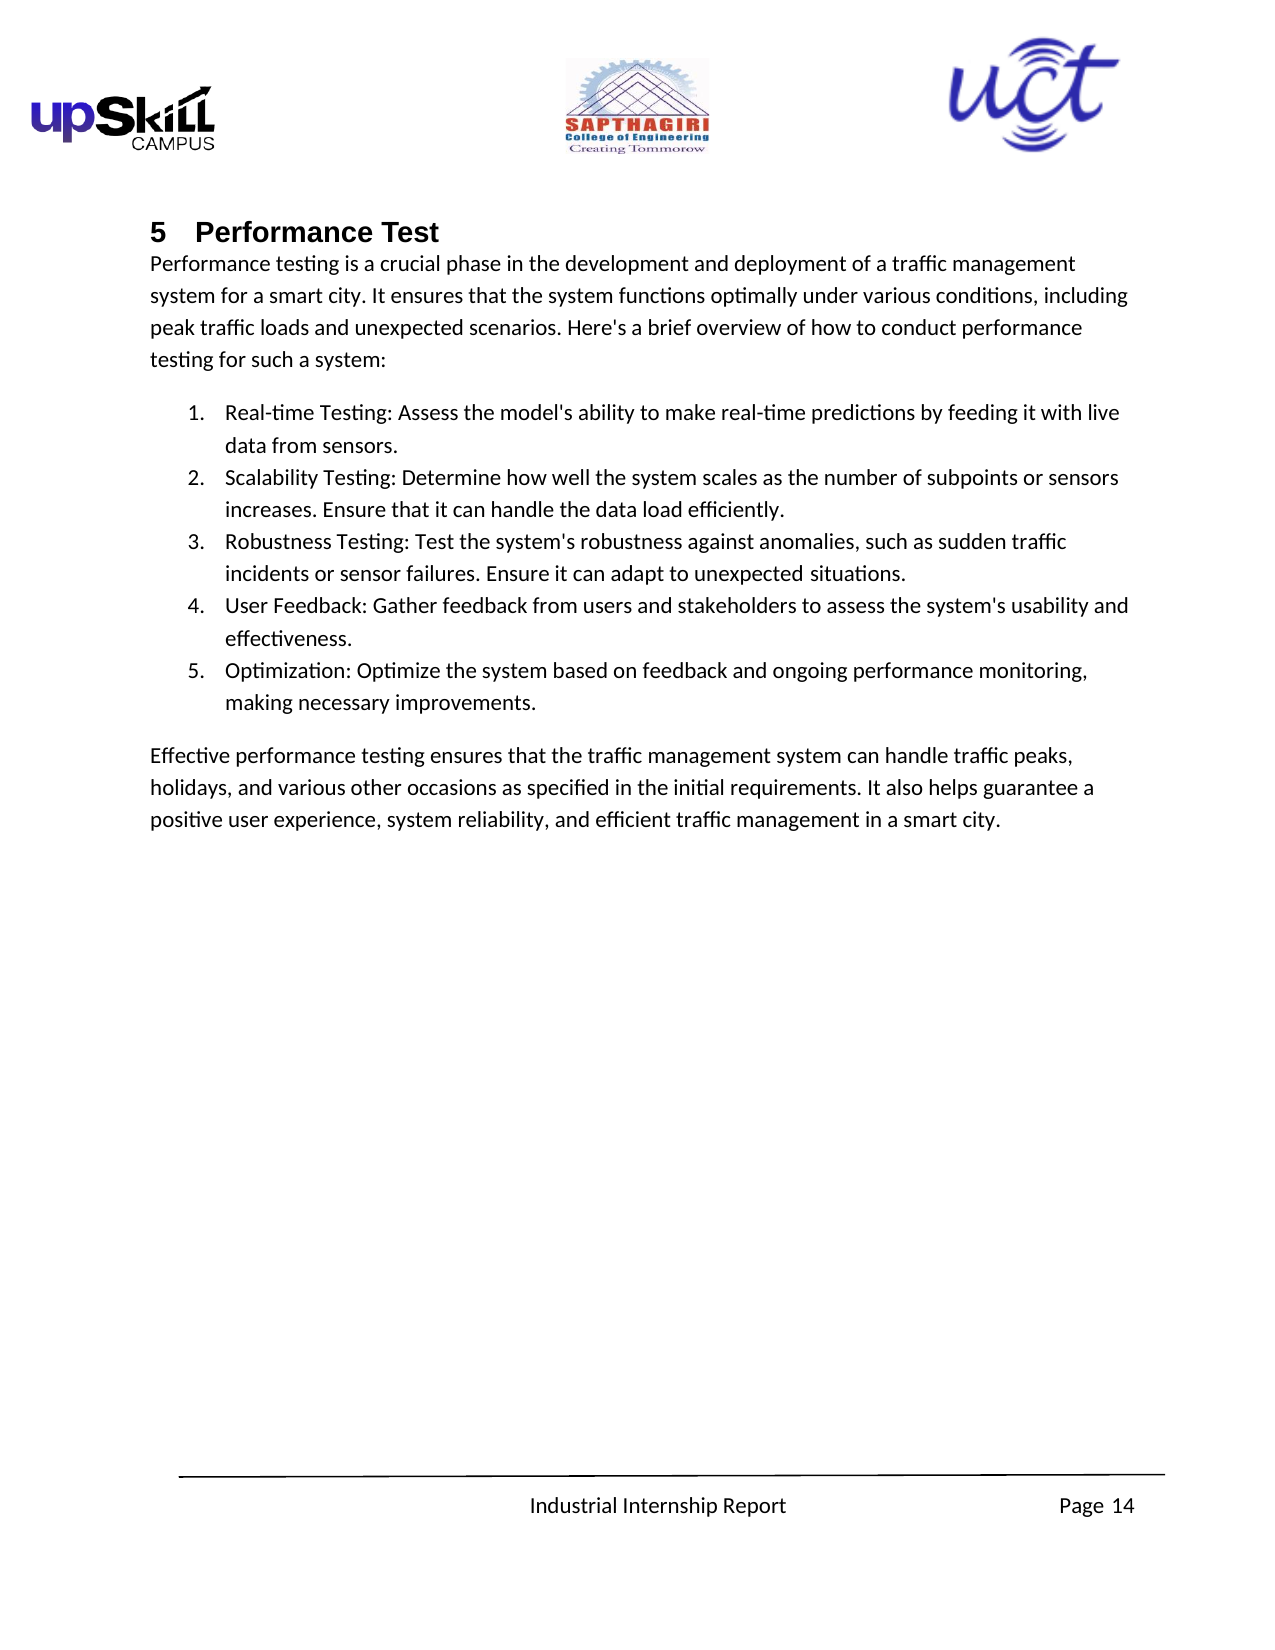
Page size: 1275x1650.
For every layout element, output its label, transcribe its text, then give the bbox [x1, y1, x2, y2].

subtitle Performance Test [150, 215, 1134, 249]
list Robustness Testing: Test the system's robustness against anomalies, such as sudden traffic incidents or sensor failures. Ensure it can adapt to unexpected situations. [187, 527, 1134, 587]
picture [565, 58, 710, 154]
list Optimization: Optimize the system based on feedback and ongoing performance monitoring, making necessary improvements. [187, 656, 1134, 716]
list User Feedback: Gather feedback from users and stakeholders to assess the system's usability and effectiveness. [187, 592, 1134, 652]
list Real-time Testing: Assess the model's ability to make real-time predictions by feeding it with live data from sensors. [187, 398, 1134, 459]
text Performance testing is a crucial phase in the development and deployment of a traffic management system for a smart city. It ensures that the system functions optimally under various conditions, including peak traffic loads and unexpected scenarios. Here's a brief overview of how to conduct performance testing for such a system: [150, 249, 1134, 373]
picture [946, 28, 1125, 154]
text Effective performance testing ensures that the traffic management system can handle traffic peaks, holidays, and various other occasions as specified in the initial requirements. It also helps guarantee a positive user experience, system reliability, and efficient traffic management in a smart city. [150, 741, 1134, 834]
list Scalability Testing: Determine how well the system scales as the number of subpoints or sensors increases. Ensure that it can handle the data load efficiently. [187, 463, 1134, 523]
picture [0, 73, 246, 154]
